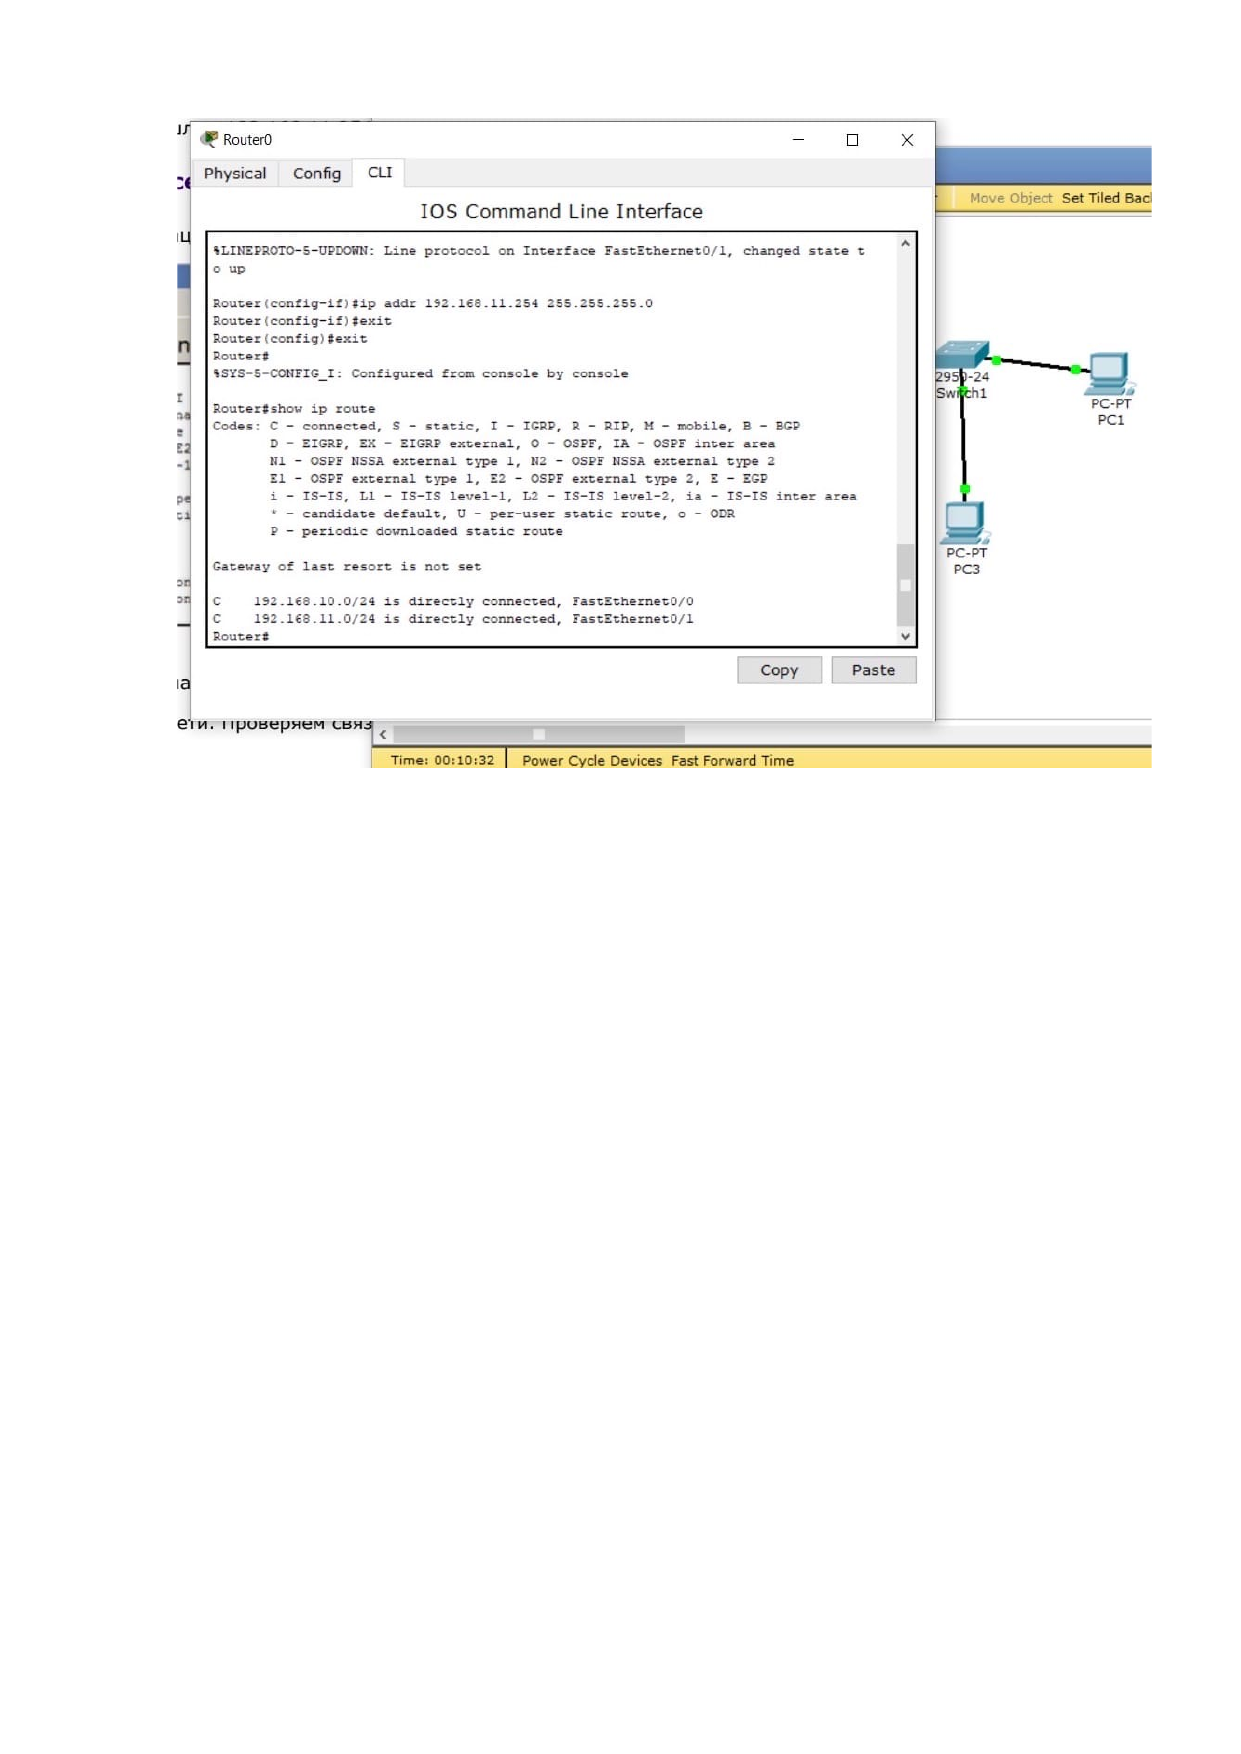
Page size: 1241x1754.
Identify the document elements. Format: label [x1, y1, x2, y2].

picture [177, 118, 1152, 768]
